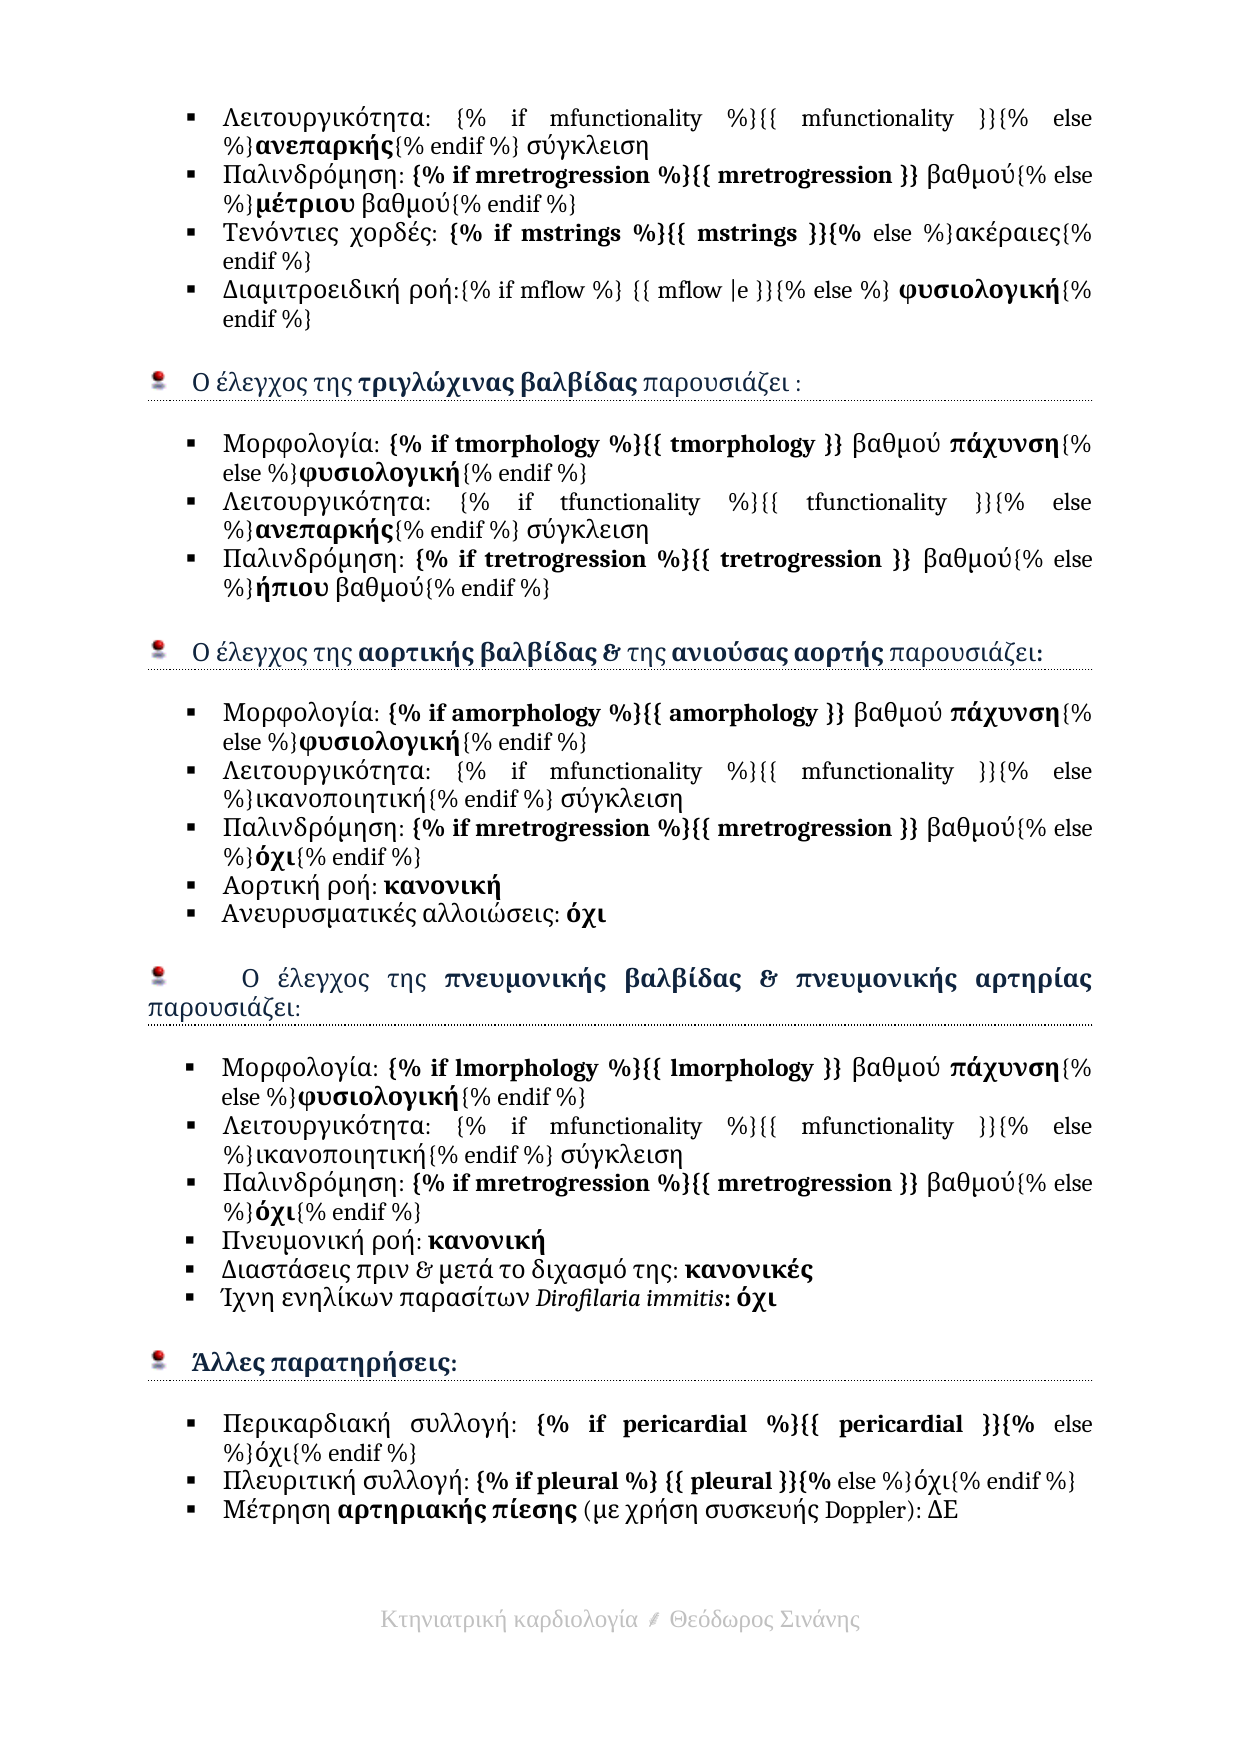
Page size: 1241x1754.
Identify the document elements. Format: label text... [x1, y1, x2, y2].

list Ανευρυσματικές αλλοιώσεις: όχι [185, 900, 1092, 929]
list Λειτουργικότητα: {% if mfunctionality %}{{ mfunctionality }}{% else %}ικανοποιητική{% endif %} σύγκλειση [185, 1112, 1092, 1169]
list Περικαρδιακή συλλογή: {% if pericardial %}{{ pericardial }}{% else %}όχι{% endif %} [185, 1410, 1092, 1467]
picture [147, 1341, 170, 1372]
text Ο έλεγχος της αορτικής βαλβίδας & της ανιούσας αορτής παρουσιάζει: [148, 631, 1092, 670]
list Λειτουργικότητα: {% if mfunctionality %}{{ mfunctionality }}{% else %}ικανοποιητική{% endif %} σύγκλειση [185, 757, 1092, 814]
list Λειτουργικότητα: {% if tfunctionality %}{{ tfunctionality }}{% else %}ανεπαρκής{% endif %} σύγκλειση [185, 487, 1092, 545]
list Μέτρηση αρτηριακής πίεσης (με χρήση συσκευής Doppler): ΔΕ [185, 1496, 1092, 1525]
list Μορφολογία: {% if tmorphology %}{{ tmorphology }} βαθμού πάχυνση{% else %}φυσιολογική{% endif %} [185, 430, 1092, 487]
list Μορφολογία: {% if amorphology %}{{ amorphology }} βαθμού πάχυνση{% else %}φυσιολογική{% endif %} [185, 699, 1092, 757]
list Μορφολογία: {% if lmorphology %}{{ lmorphology }} βαθμού πάχυνση{% else %}φυσιολογική{% endif %} [184, 1054, 1092, 1112]
list Πλευριτική συλλογή: {% if pleural %} {{ pleural }}{% else %}όχι{% endif %} [185, 1467, 1092, 1496]
picture [147, 362, 170, 392]
list Παλινδρόμηση: {% if mretrogression %}{{ mretrogression }} βαθμού{% else %}όχι{% endif %} [185, 1169, 1092, 1227]
text Ο έλεγχος της τριγλώχινας βαλβίδας παρουσιάζει : [148, 362, 1092, 401]
list Παλινδρόμηση: {% if mretrogression %}{{ mretrogression }} βαθμού{% else %}μέτριου βαθμού{% endif %} [185, 161, 1092, 218]
text Ο έλεγχος της πνευμονικής βαλβίδας & πνευμονικής αρτηρίας παρουσιάζει: [148, 958, 1092, 1026]
list Διαμιτροειδική ροή:{% if mflow %} {{ mflow |e }}{% else %} φυσιολογική{% endif %} [185, 276, 1092, 333]
text Άλλες παρατηρήσεις: [148, 1342, 1092, 1381]
list Τενόντιες χορδές: {% if mstrings %}{{ mstrings }}{% else %}ακέραιες{% endif %} [185, 218, 1092, 276]
list Ίχνη ενηλίκων παρασίτων Dirofilaria immitis: όχι [184, 1284, 1092, 1313]
list Αορτική ροή: κανονική [185, 872, 1092, 900]
list Πνευμονική ροή: κανονική [184, 1227, 1092, 1256]
list Παλινδρόμηση: {% if tretrogression %}{{ tretrogression }} βαθμού{% else %}ήπιου βαθμού{% endif %} [185, 545, 1092, 602]
list Λειτουργικότητα: {% if mfunctionality %}{{ mfunctionality }}{% else %}ανεπαρκής{% endif %} σύγκλειση [185, 103, 1092, 161]
picture [147, 631, 170, 661]
list Διαστάσεις πριν & μετά το διχασμό της: κανονικές [184, 1256, 1092, 1284]
picture [147, 957, 170, 988]
list Παλινδρόμηση: {% if mretrogression %}{{ mretrogression }} βαθμού{% else %}όχι{% endif %} [185, 814, 1092, 872]
